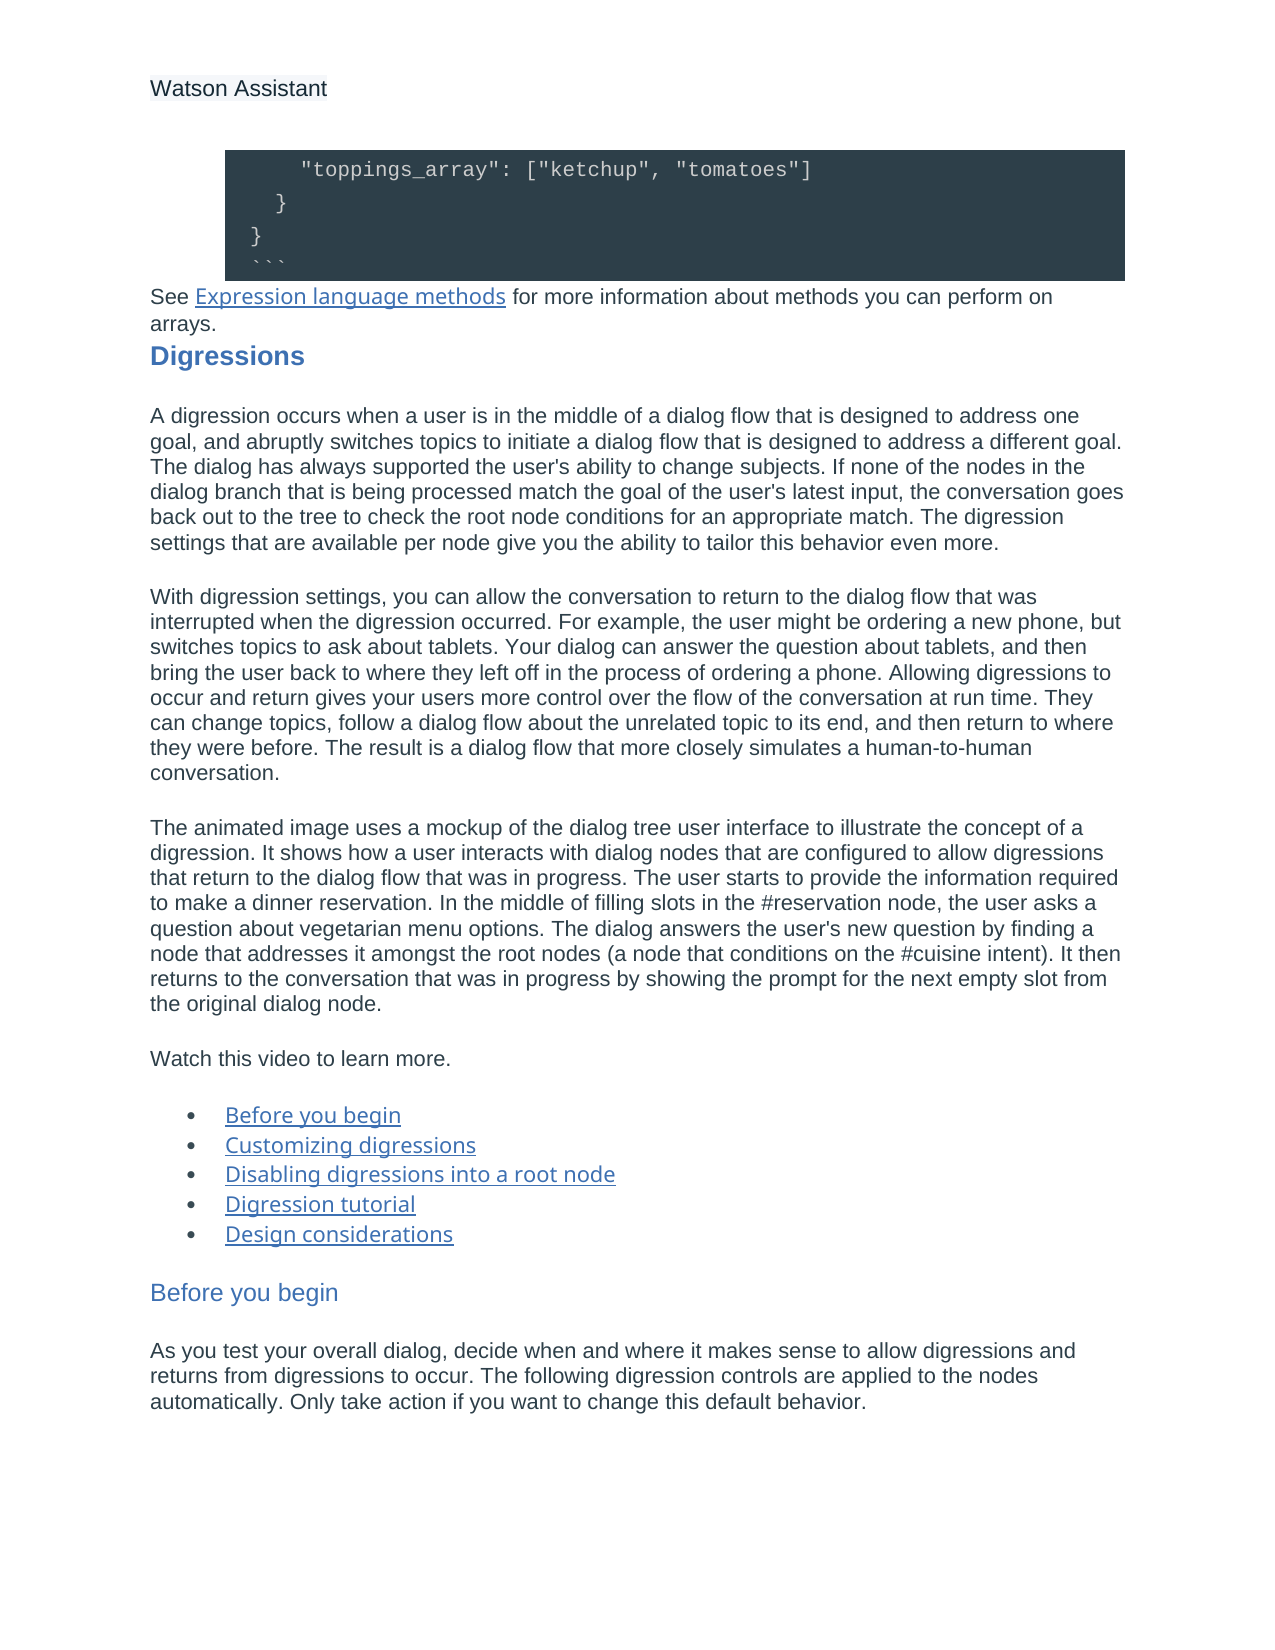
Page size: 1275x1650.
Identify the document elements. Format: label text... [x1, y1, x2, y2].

text With digression settings, you can allow the conversation to return to the dialog flow that was interrupted when the digression occurred. For example, the user might be ordering a new phone, but switches topics to ask about tablets. Your dialog can answer the question about tablets, and then bring the user back to where they left off in the process of ordering a phone. Allowing digressions to occur and return gives your users more control over the flow of the conversation at run time. They can change topics, follow a dialog flow about the unrelated topic to its end, and then return to where they were before. The result is a dialog flow that more closely simulates a human-to-human conversation. [150, 584, 1125, 785]
text A digression occurs when a user is in the middle of a dialog flow that is designed to address one goal, and abruptly switches topics to initiate a dialog flow that is designed to address a different goal. The dialog has always supported the user's ability to change subjects. If none of the nodes in the dialog branch that is being processed match the goal of the user's latest input, the conversation goes back out to the tree to check the root node conditions for an appropriate match. The digression settings that are available per node give you the ability to tailor this behavior even more. [150, 403, 1125, 554]
text } [225, 183, 1125, 216]
text } [225, 216, 1125, 248]
list Disabling digressions into a root node [187, 1159, 1125, 1189]
list Before you begin [187, 1100, 1125, 1129]
text Watch this video to learn more. [150, 1045, 1125, 1071]
list Customizing digressions [187, 1129, 1125, 1159]
text ``` [225, 248, 1125, 281]
subtitle Before you begin [150, 1278, 1125, 1307]
list Design considerations [187, 1219, 1125, 1249]
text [225, 150, 1125, 183]
subtitle Digressions [150, 340, 1125, 372]
text As you test your overall dialog, decide when and where it makes sense to allow digressions and returns from digressions to occur. The following digression controls are applied to the nodes automatically. Only take action if you want to change this default behavior. [150, 1338, 1125, 1414]
text See Expression language methods for more information about methods you can perform on arrays. [150, 281, 1125, 336]
text The animated image uses a mockup of the dialog tree user interface to illustrate the concept of a digression. It shows how a user interacts with dialog nodes that are configured to allow digressions that return to the dialog flow that was in progress. The user starts to provide the information required to make a dinner reservation. In the middle of filling slots in the #reservation node, the user asks a question about vegetarian menu options. The dialog answers the user's new question by finding a node that addresses it amongst the root nodes (a node that conditions on the #cuisine intent). It then returns to the conversation that was in progress by showing the prompt for the next empty slot from the original dialog node. [150, 814, 1125, 1016]
list Digression tutorial [187, 1189, 1125, 1219]
